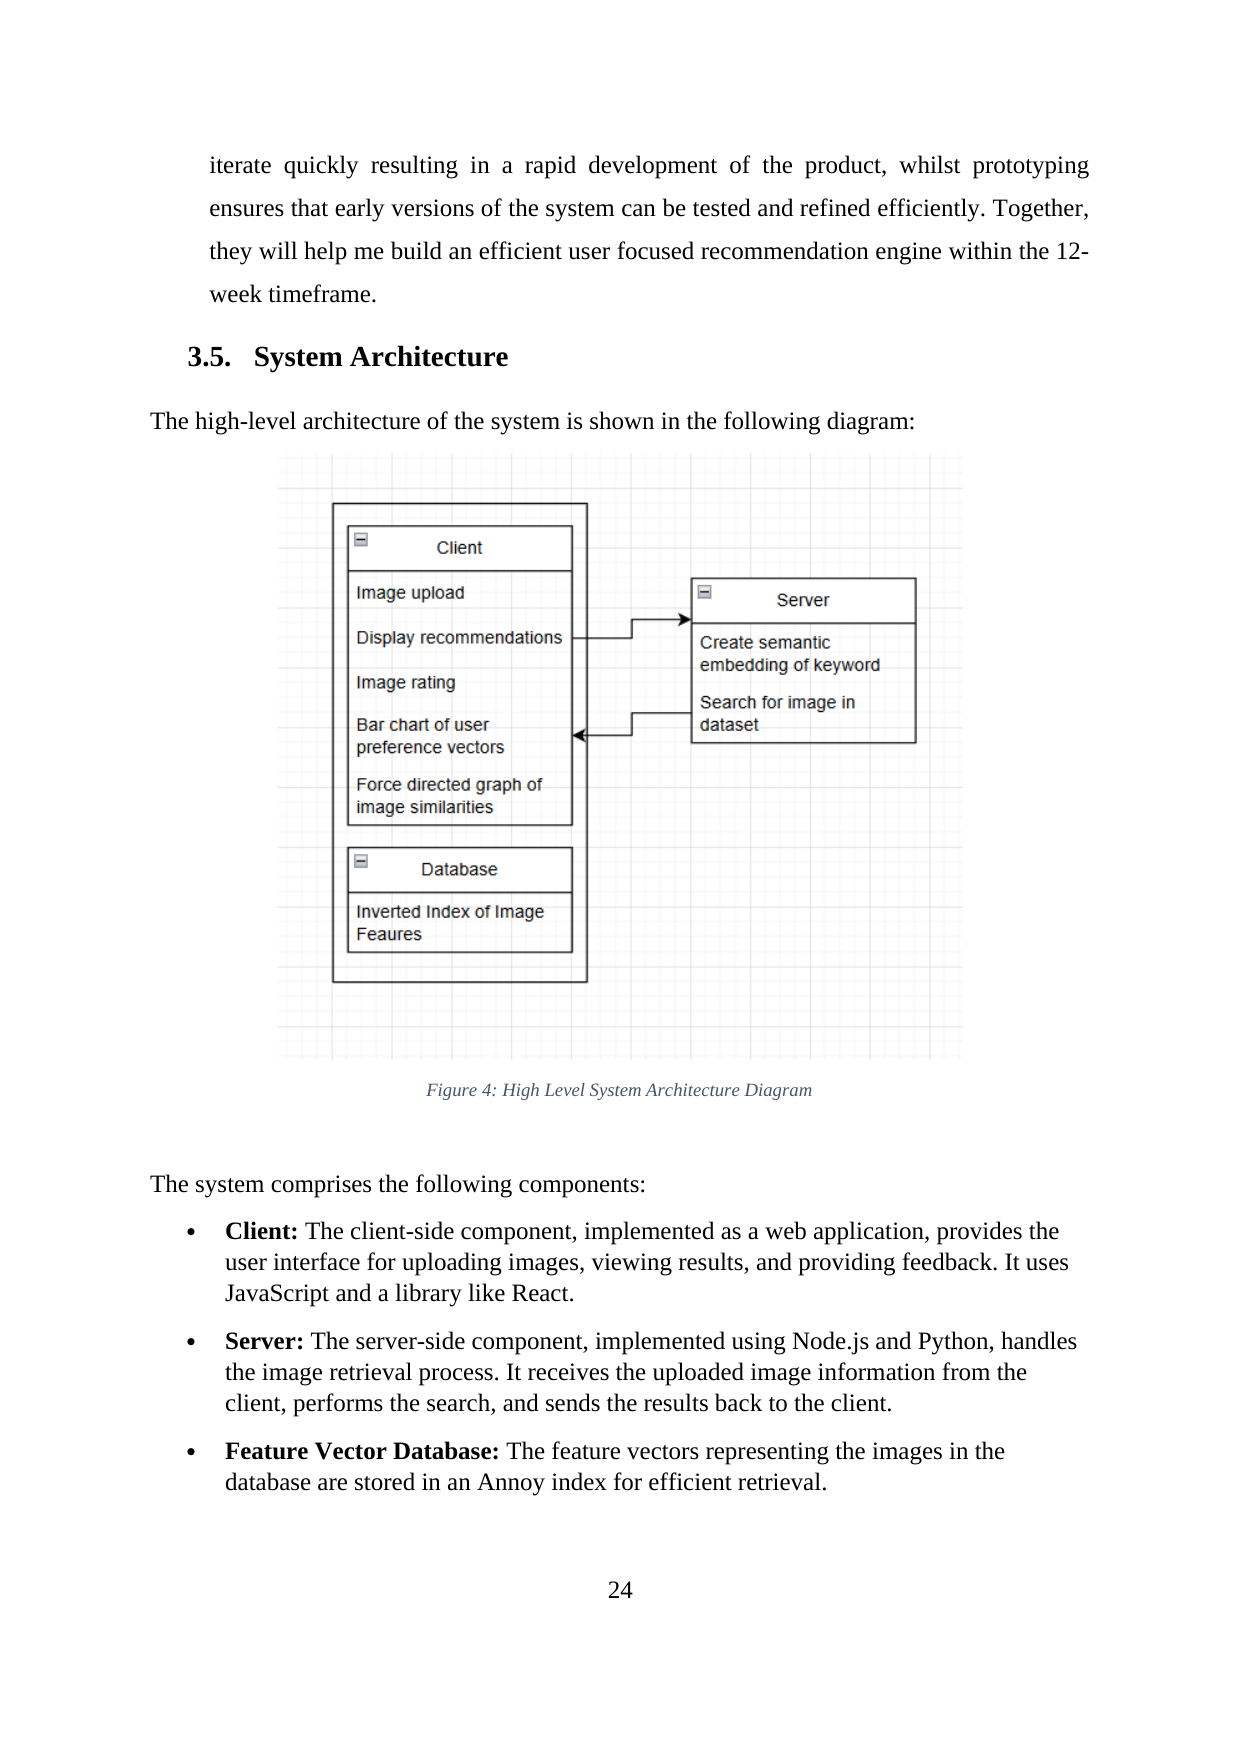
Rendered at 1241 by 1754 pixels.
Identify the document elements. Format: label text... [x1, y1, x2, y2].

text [209, 150, 1090, 308]
list Client: The client-side component, implemented as a web application, provides the user interface for uploading images, viewing results, and providing feedback. It uses JavaScript and a library like React. [187, 1216, 1090, 1307]
list Server: The server-side component, implemented using Node.js and Python, handles the image retrieval process. It receives the uploaded image information from the client, performs the search, and sends the results back to the client. [187, 1326, 1090, 1417]
text The system comprises the following components: [150, 1169, 1090, 1197]
picture [277, 453, 963, 1060]
text The high-level architecture of the system is shown in the following diagram: [150, 406, 1090, 435]
subtitle System Architecture [187, 339, 1090, 373]
text Figure 4: High Level System Architecture Diagram [150, 1079, 1090, 1100]
list Feature Vector Database: The feature vectors representing the images in the database are stored in an Annoy index for efficient retrieval. [187, 1436, 1090, 1496]
